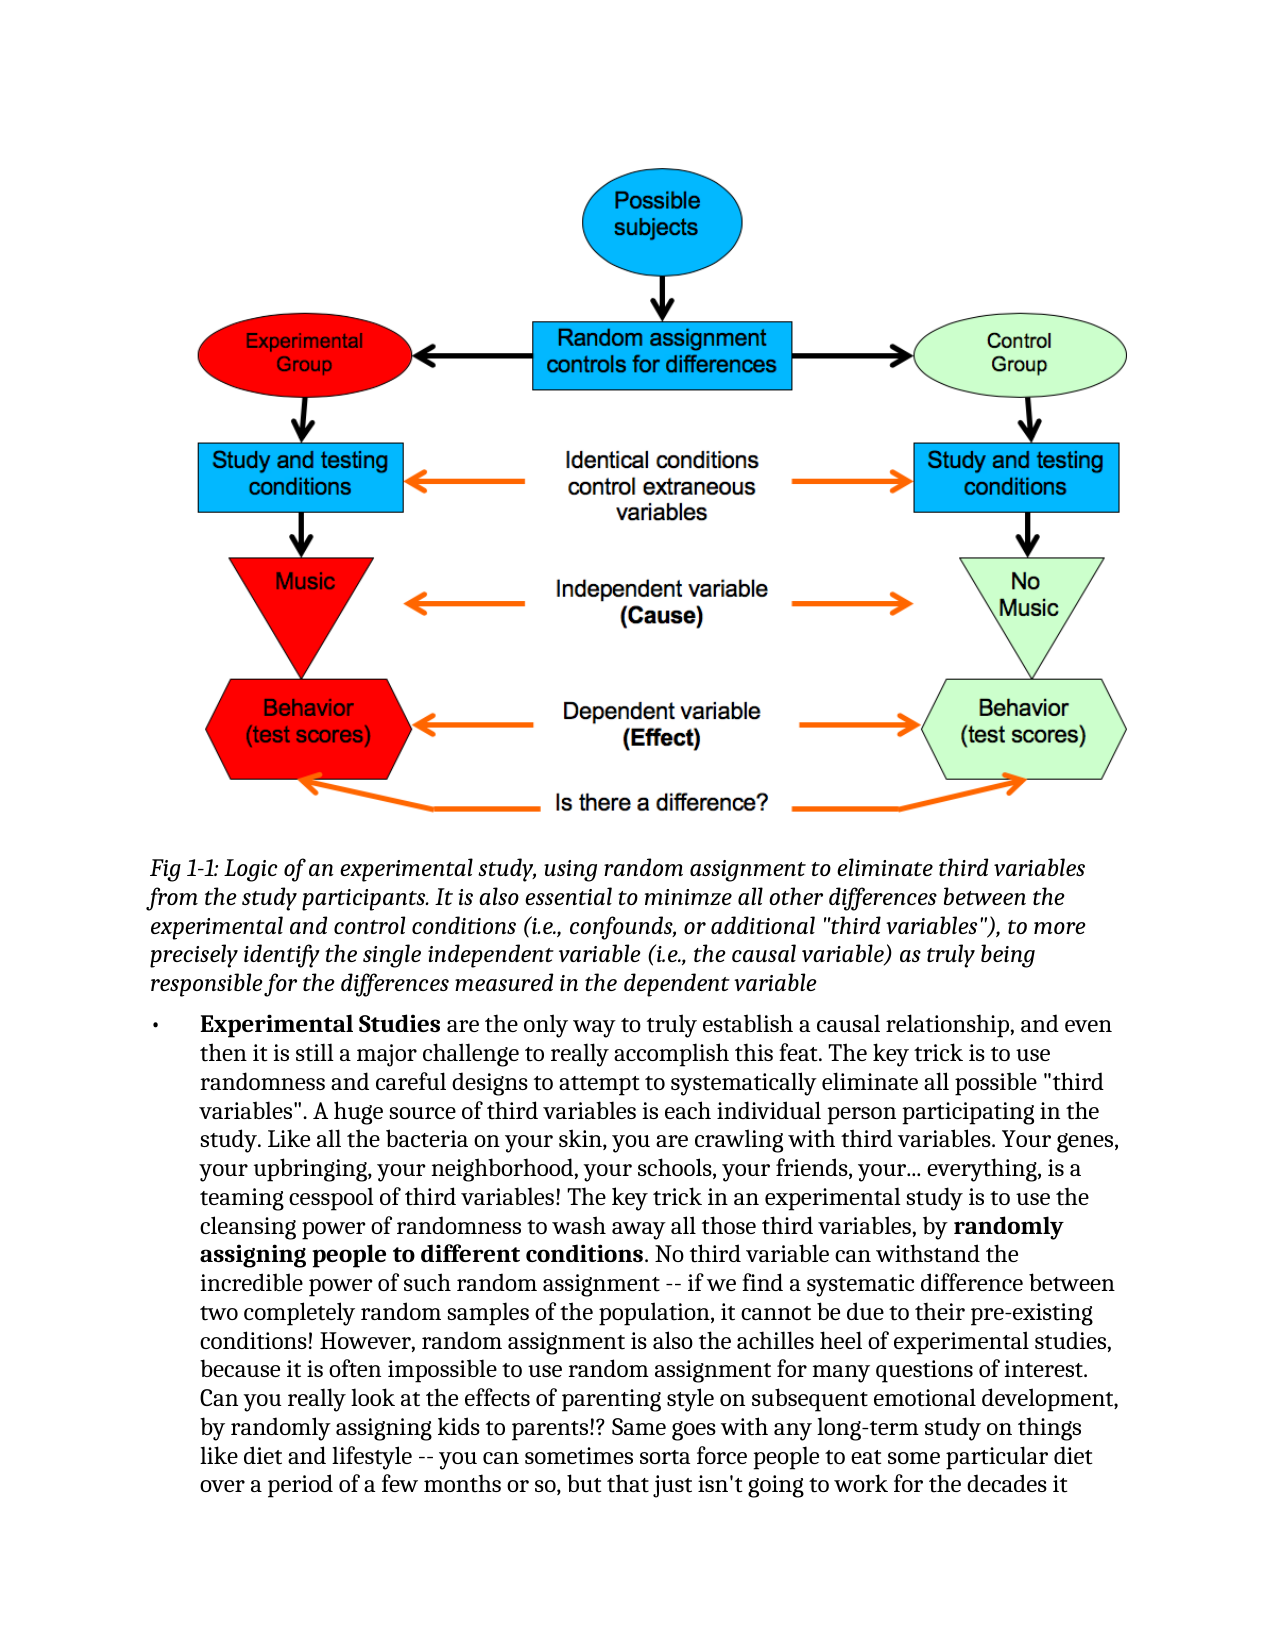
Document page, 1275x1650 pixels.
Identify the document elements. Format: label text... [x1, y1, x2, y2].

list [150, 1010, 1125, 1499]
text Fig 1-1: Logic of an experimental study, using random assignment to eliminate third variables from the study participants. It is also essential to minimze all other differences between the experimental and control conditions (i.e., confounds, or additional "third variables"), to more precisely identify the single independent variable (i.e., the causal variable) as truly being responsible for the differences measured in the dependent variable [150, 854, 1125, 998]
picture [168, 150, 1144, 834]
